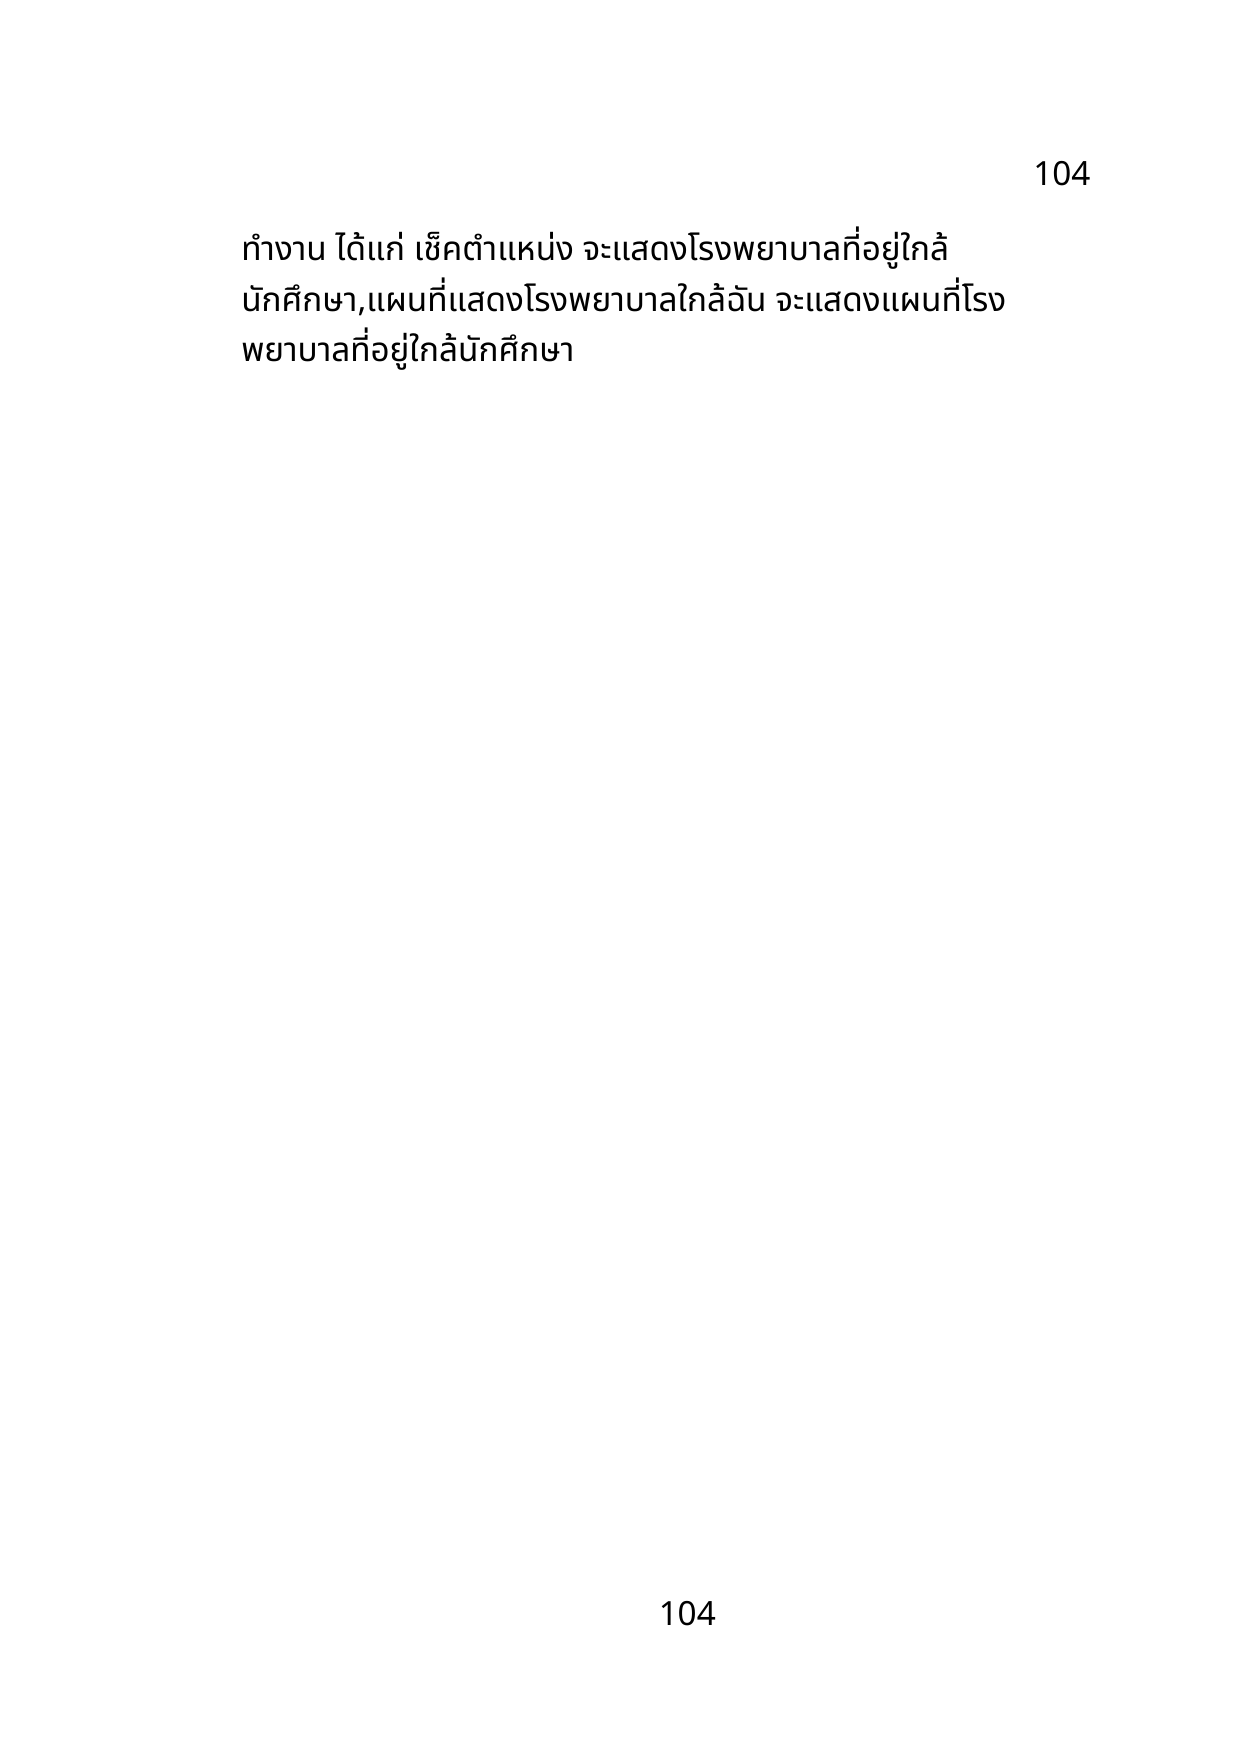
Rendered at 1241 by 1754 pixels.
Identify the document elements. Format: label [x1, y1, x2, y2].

text [241, 225, 1090, 376]
